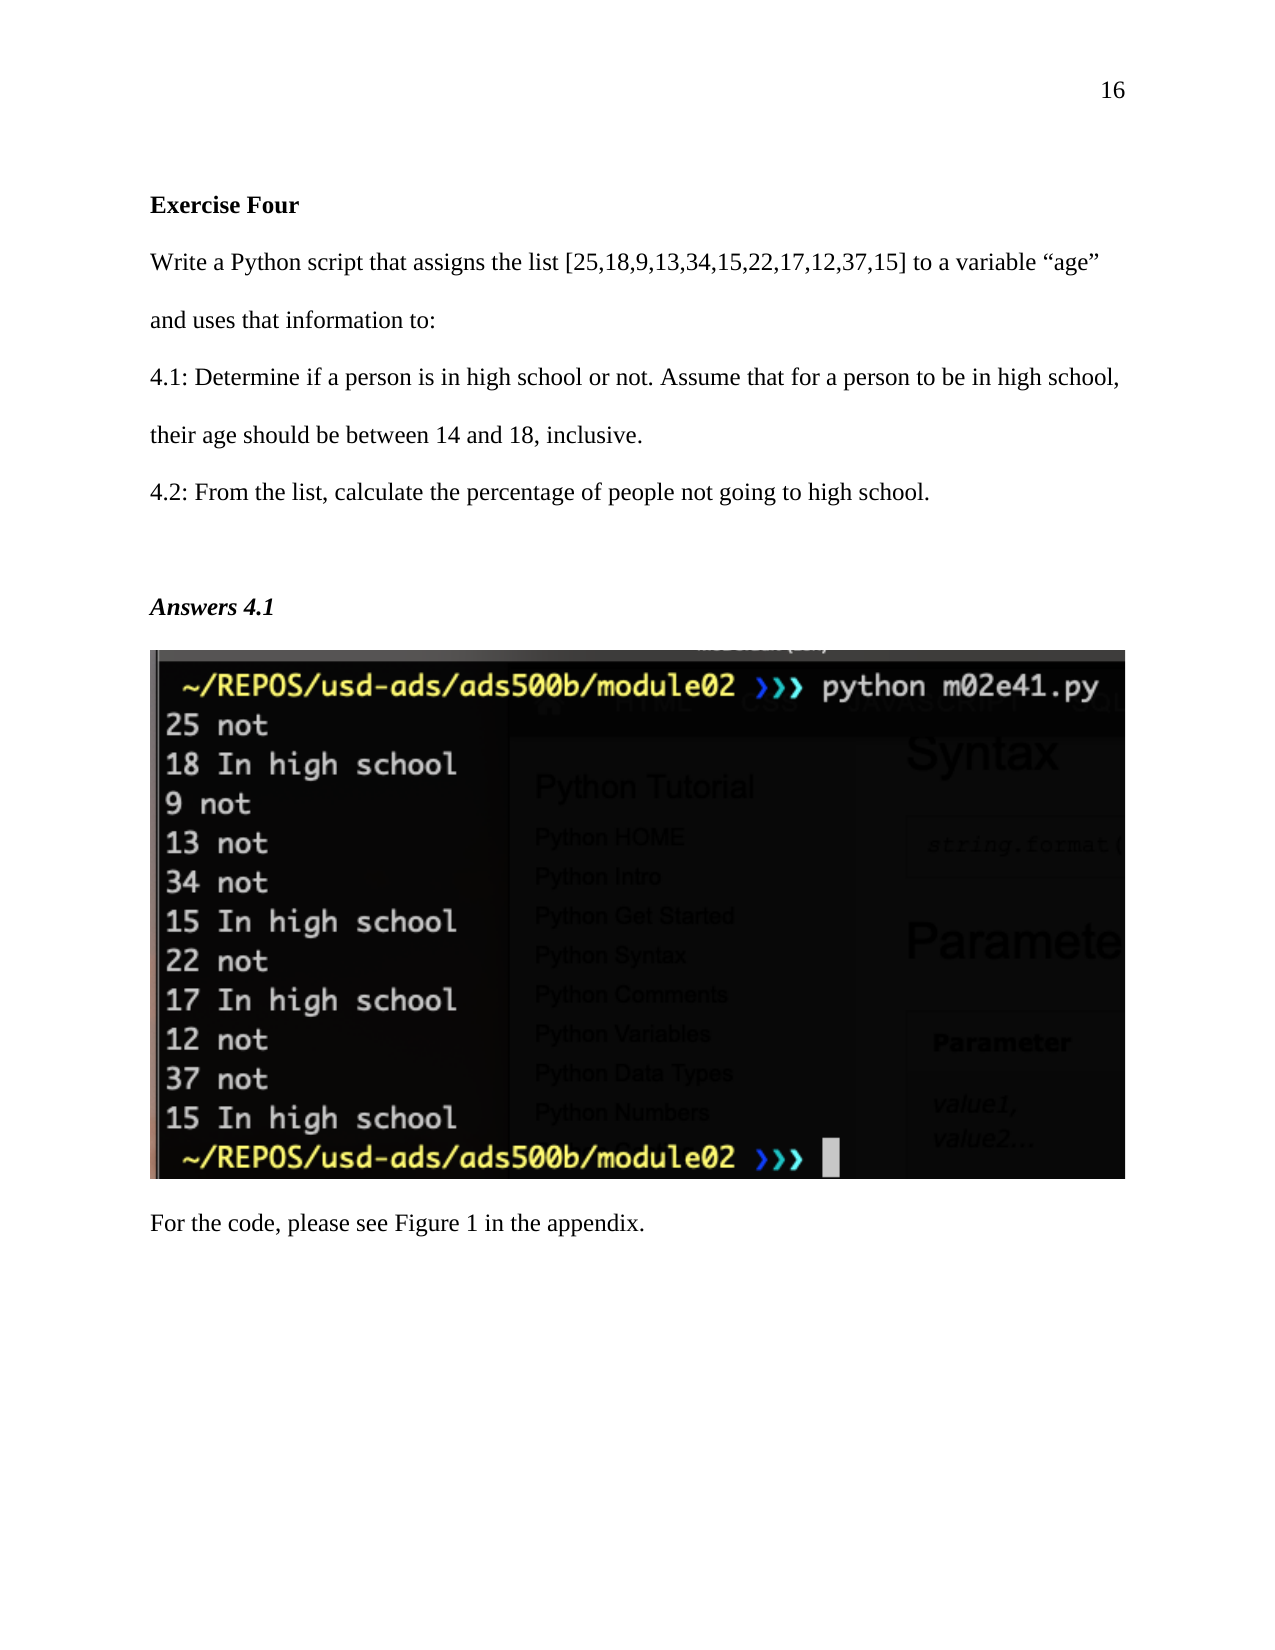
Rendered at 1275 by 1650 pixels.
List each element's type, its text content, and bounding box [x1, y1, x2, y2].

subtitle Answers 4.1 [150, 592, 1125, 621]
picture [150, 650, 1125, 1179]
subtitle Exercise Four [150, 190, 1125, 219]
text Write a Python script that assigns the list [25,18,9,13,34,15,22,17,12,37,15] to a variable “age” and uses that information to: [150, 247, 1125, 334]
text 4.1: Determine if a person is in high school or not. Assume that for a person to be in high school, their age should be between 14 and 18, inclusive. [150, 362, 1125, 449]
text 4.2: From the list, calculate the percentage of people not going to high school. [150, 477, 1125, 506]
text For the code, please see Figure 1 in the appendix. [150, 1208, 1125, 1236]
